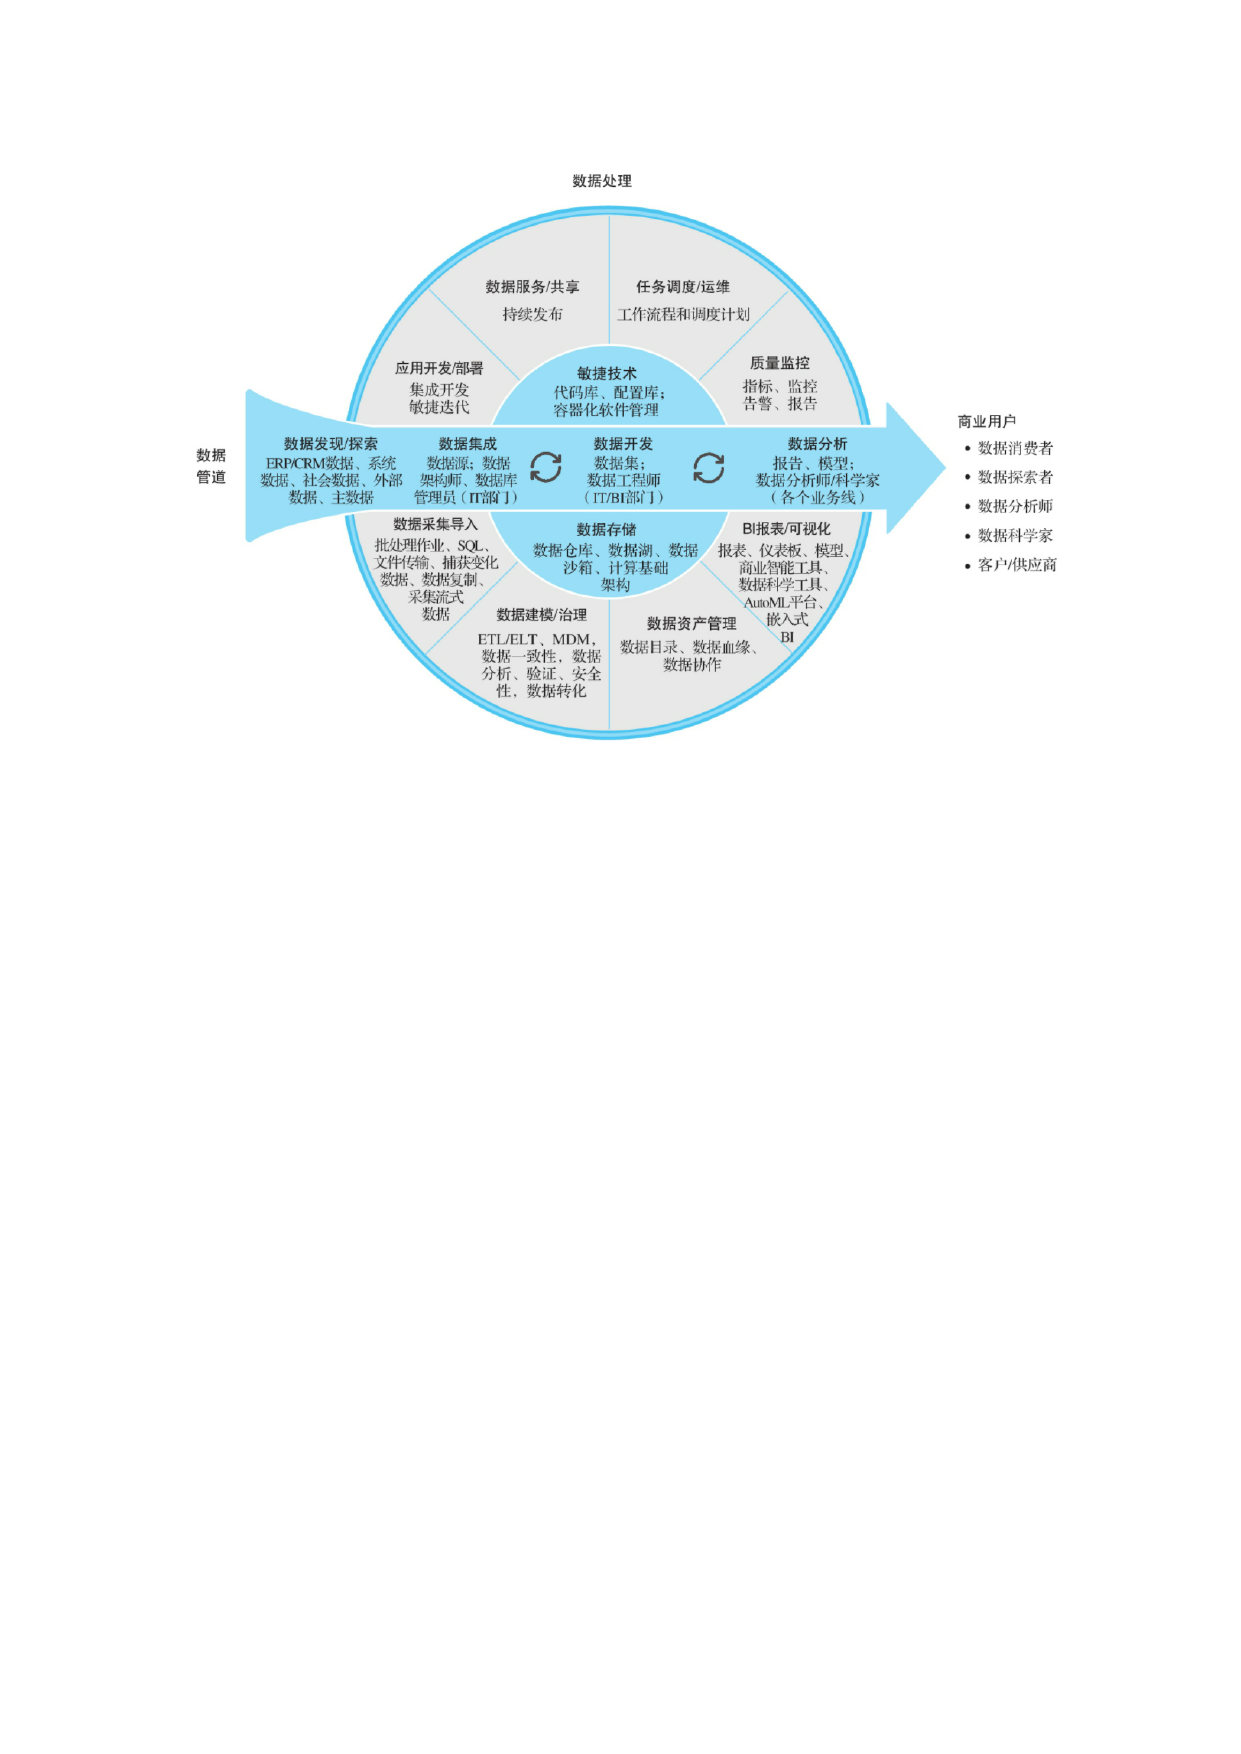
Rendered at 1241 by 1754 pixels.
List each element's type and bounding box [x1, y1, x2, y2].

picture [187, 162, 1063, 744]
